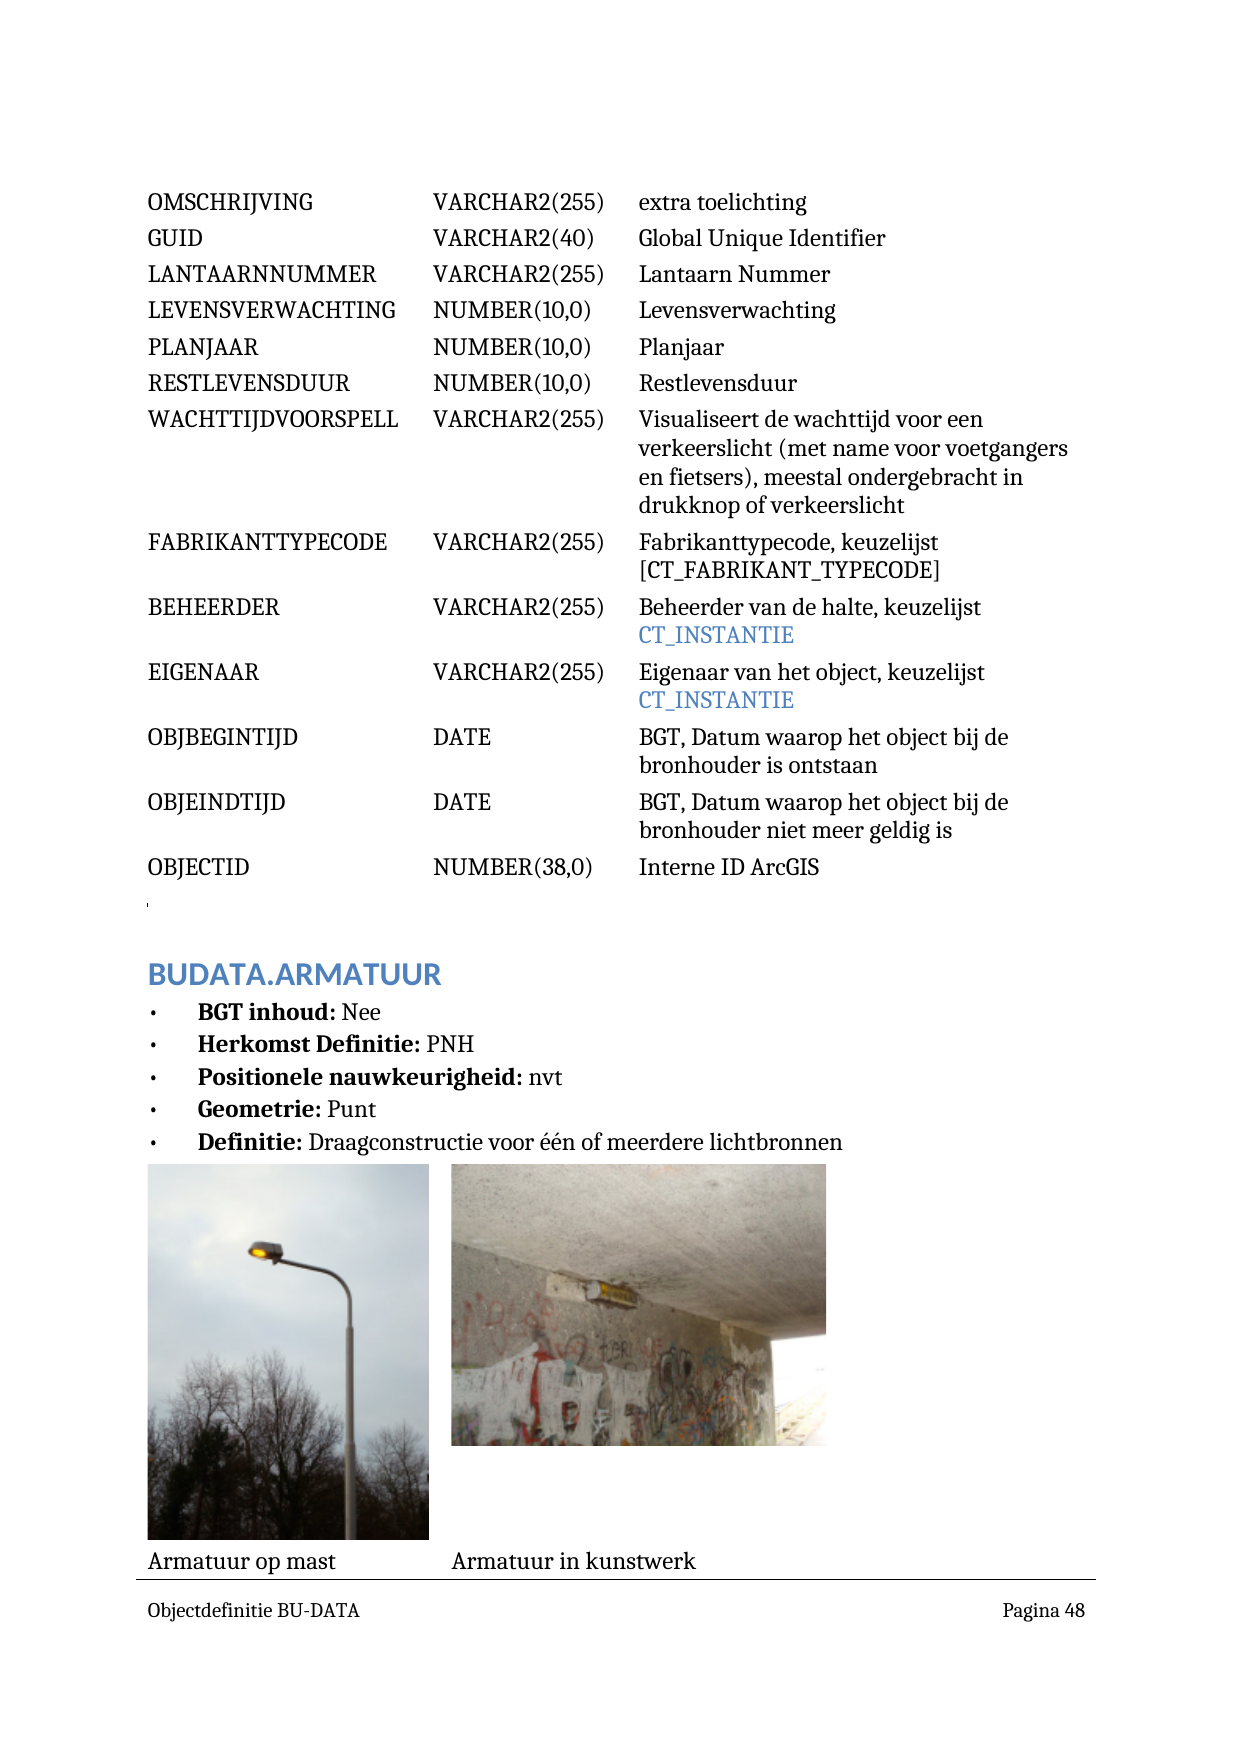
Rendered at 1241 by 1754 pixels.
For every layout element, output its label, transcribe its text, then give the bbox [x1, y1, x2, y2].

picture [451, 1164, 827, 1446]
list Positionele nauwkeurigheid: nvt [148, 1063, 1093, 1092]
subtitle BUDATA.ARMATUUR [148, 953, 1093, 994]
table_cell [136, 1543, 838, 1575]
list BGT inhoud: Nee [148, 998, 1093, 1027]
list Herkomst Definitie: PNH [148, 1030, 1093, 1059]
list Geometrie: Punt [148, 1095, 1093, 1124]
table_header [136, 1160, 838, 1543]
list Definitie: Draagconstructie voor één of meerdere lichtbronnen [148, 1128, 1093, 1157]
picture [147, 1164, 429, 1540]
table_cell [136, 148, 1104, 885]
